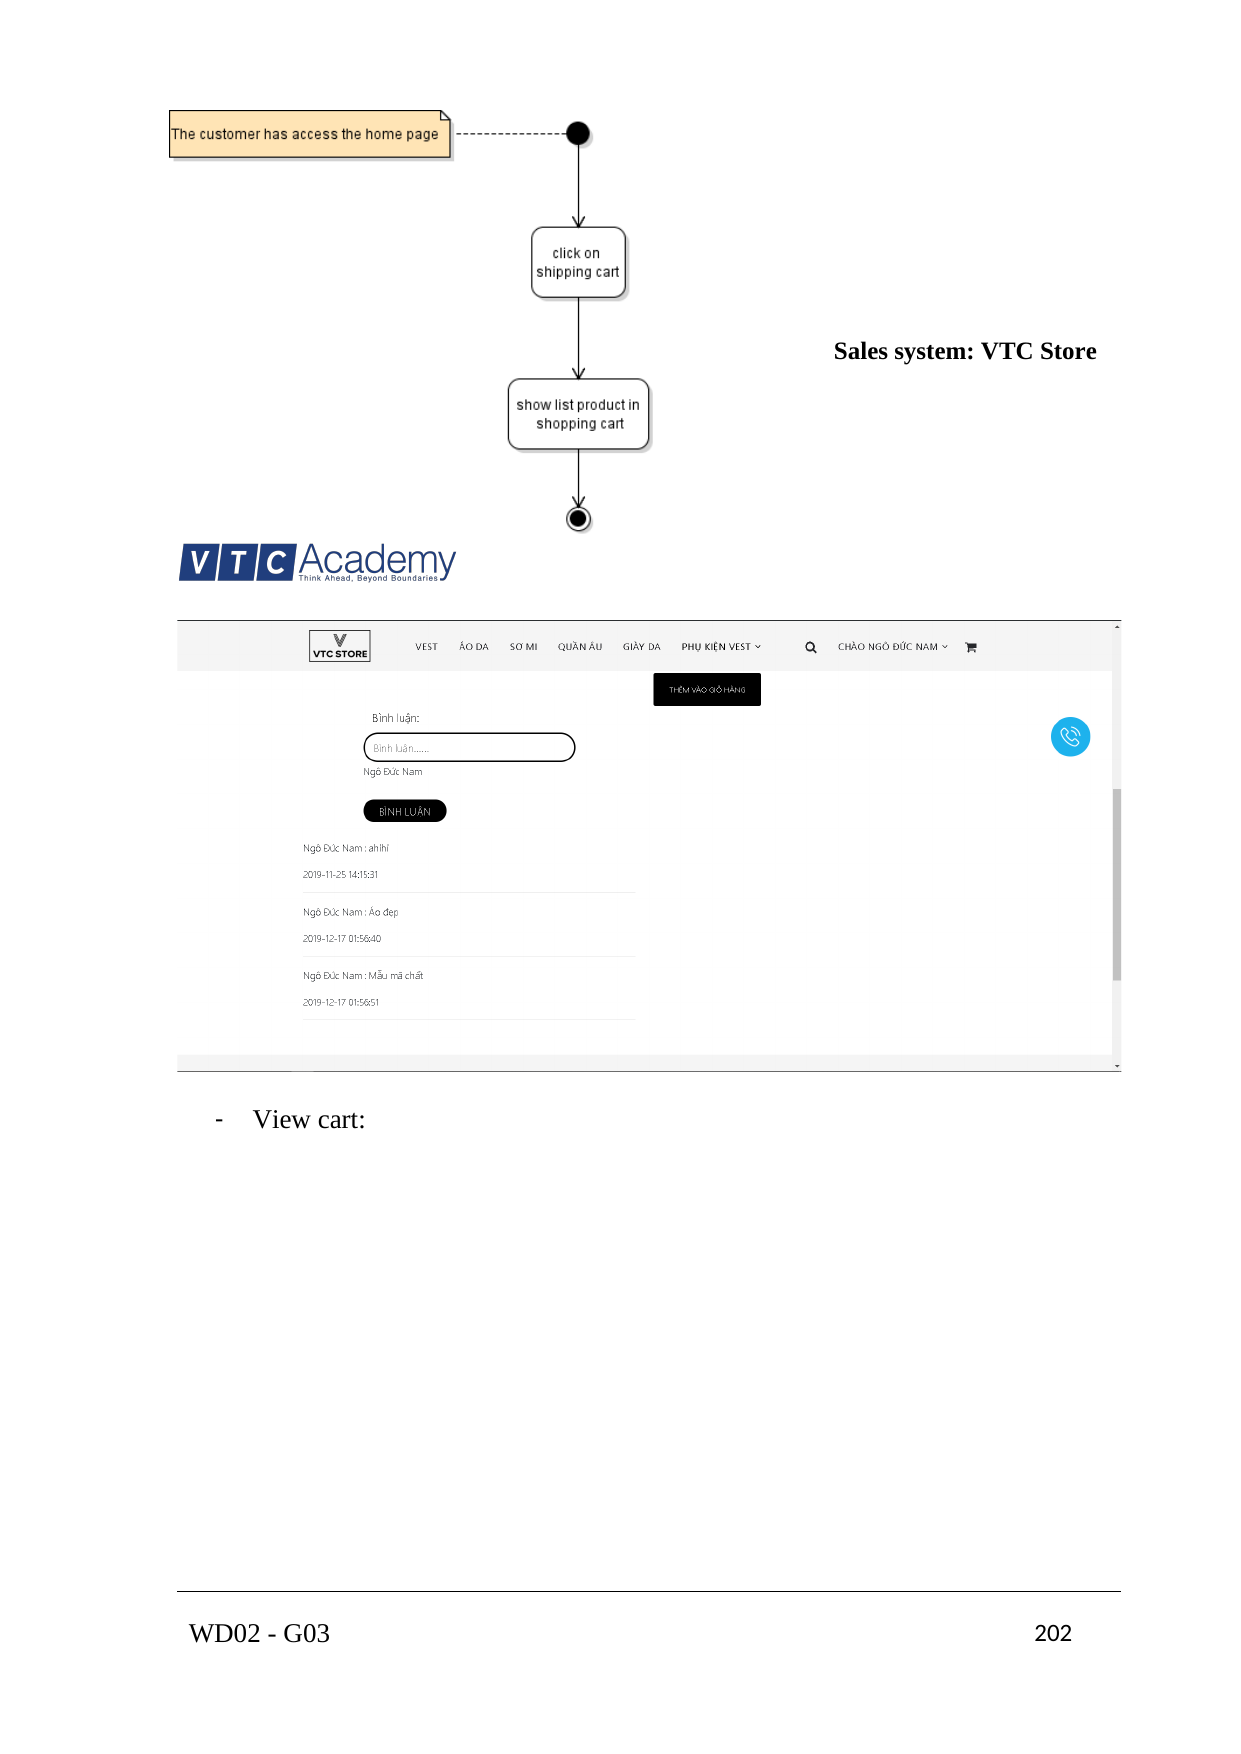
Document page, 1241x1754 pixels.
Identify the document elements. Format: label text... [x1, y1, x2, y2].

picture [169, 110, 654, 591]
list View cart: [215, 1103, 1122, 1136]
picture [177, 620, 1122, 1072]
